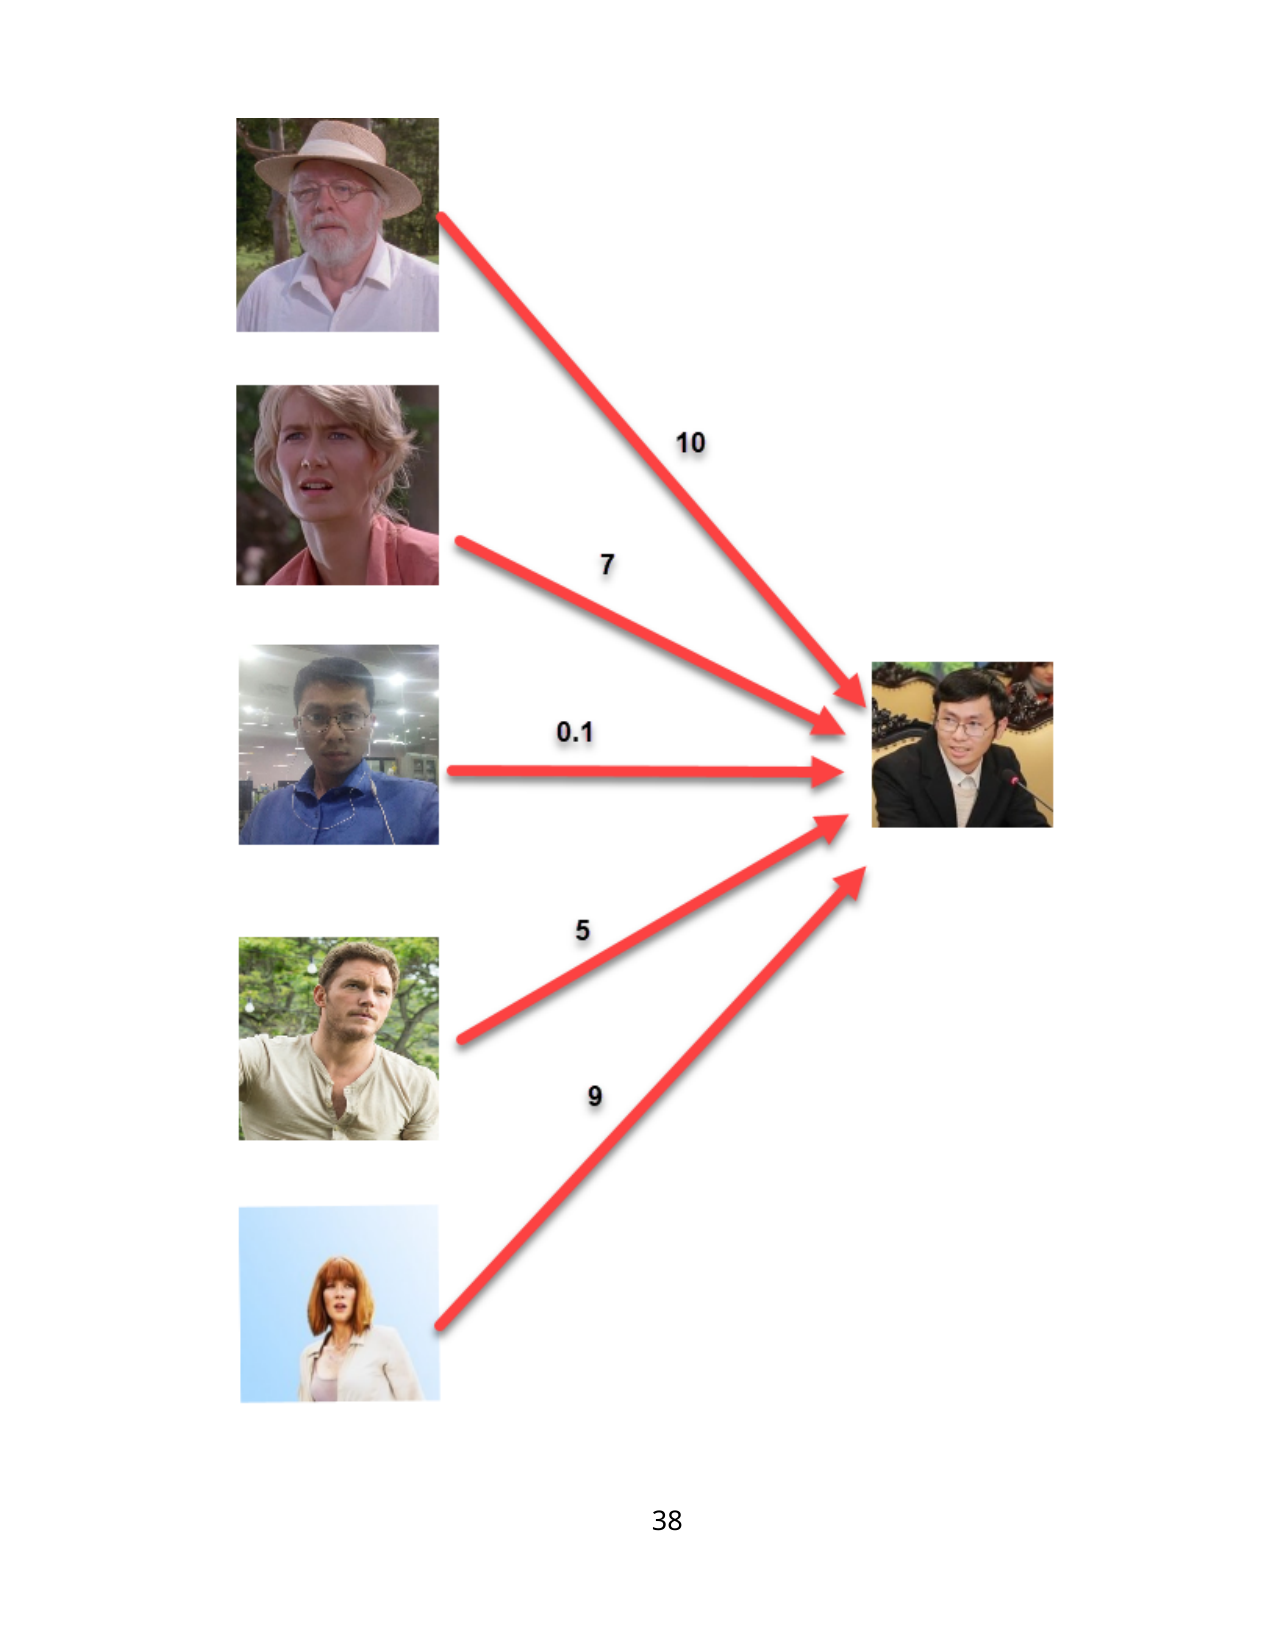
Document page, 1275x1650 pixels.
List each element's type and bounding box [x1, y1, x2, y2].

picture [236, 118, 1166, 1408]
